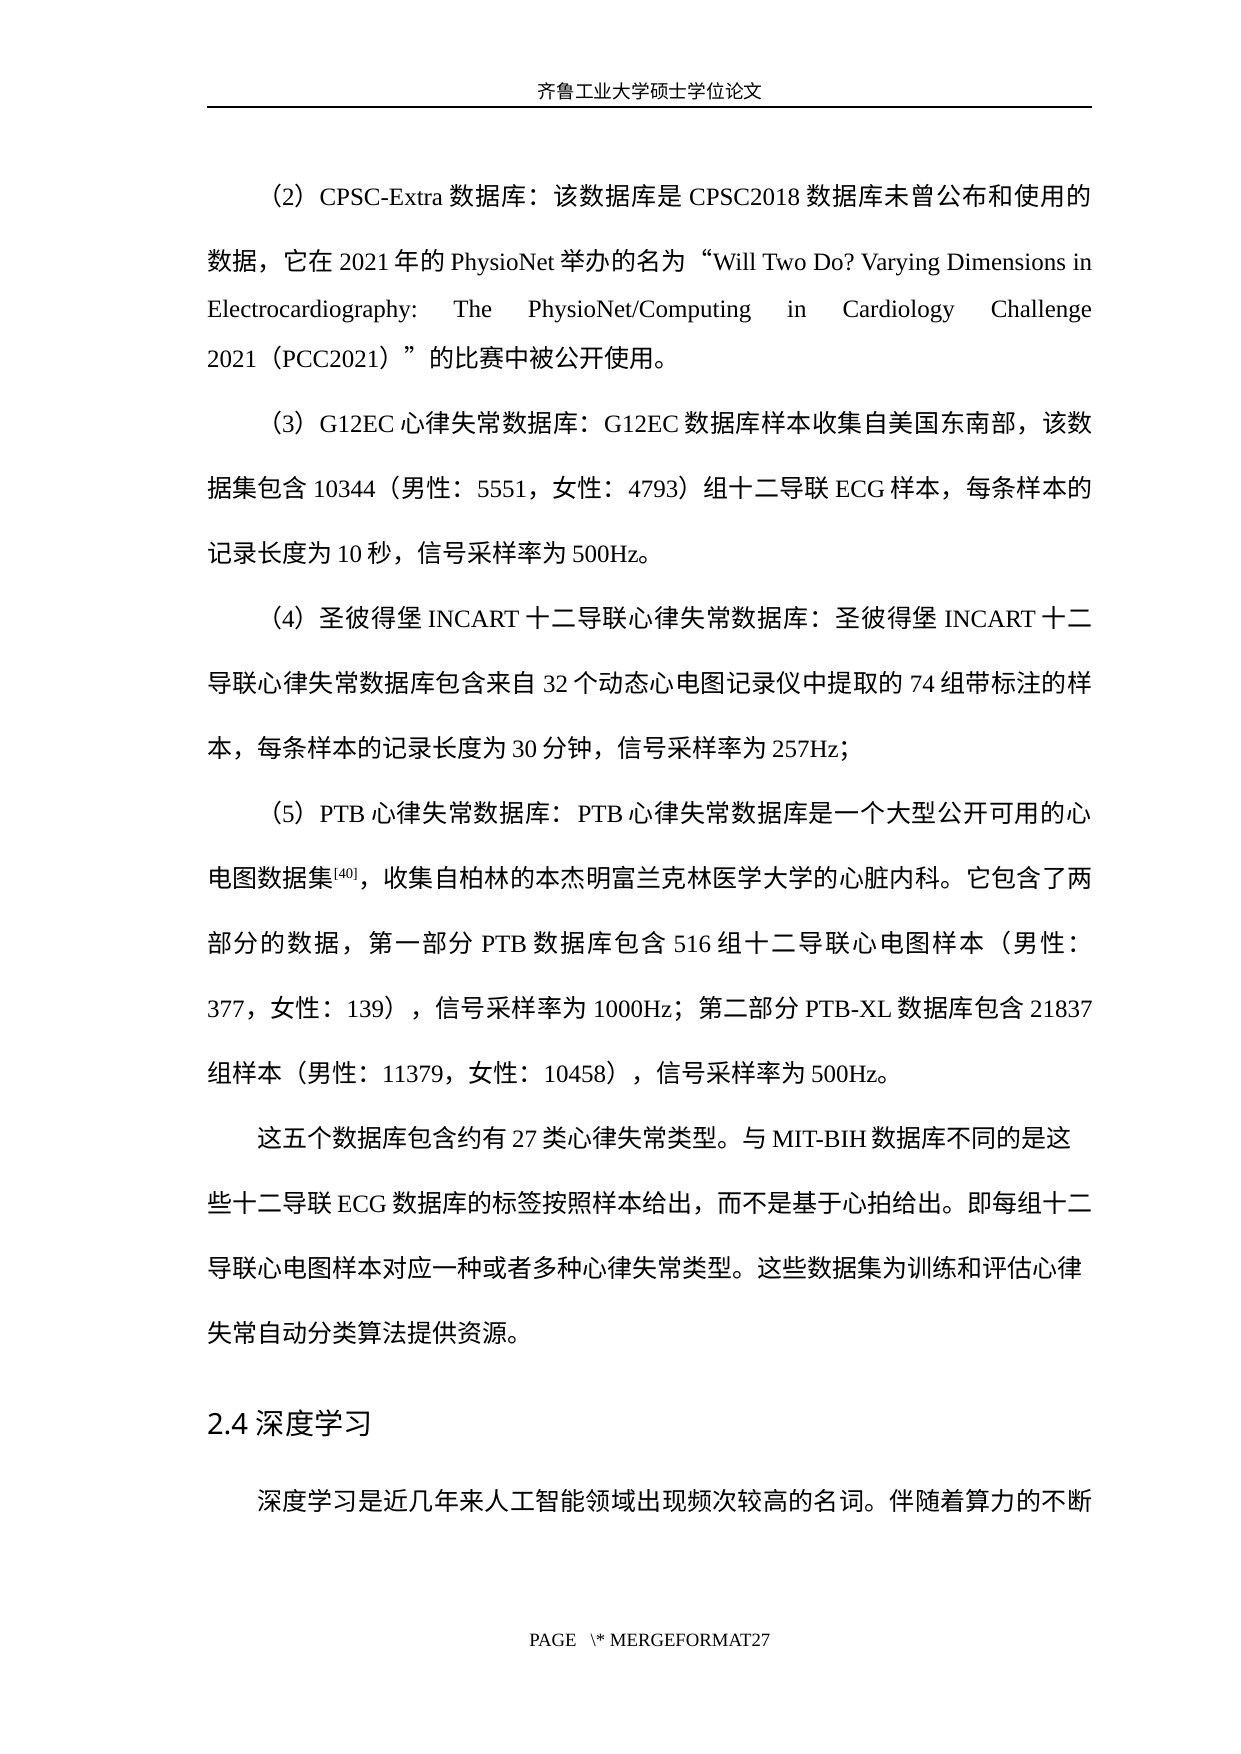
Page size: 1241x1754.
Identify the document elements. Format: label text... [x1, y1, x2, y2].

list G12EC心律失常数据库：G12EC数据库样本收集自美国东南部，该数据集包含10344（男性：5551，女性：4793）组十二导联ECG样本，每条样本的记录长度为10秒，信号采样率为500Hz。 [207, 389, 1092, 584]
text 这五个数据库包含约有27类心律失常类型。与MIT-BIH数据库不同的是这些十二导联ECG数据库的标签按照样本给出，而不是基于心拍给出。即每组十二导联心电图样本对应一种或者多种心律失常类型。这些数据集为训练和评估心律失常自动分类算法提供资源。 [207, 1104, 1092, 1364]
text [207, 1467, 1092, 1532]
list PTB心律失常数据库：PTB心律失常数据库是一个大型公开可用的心电图数据集[40]，收集自柏林的本杰明富兰克林医学大学的心脏内科。它包含了两部分的数据，第一部分PTB数据库包含516组十二导联心电图样本（男性：377，女性：139），信号采样率为1000Hz；第二部分PTB-XL数据库包含21837组样本（男性：11379，女性：10458），信号采样率为500Hz。 [207, 779, 1092, 1104]
list 圣彼得堡INCART十二导联心律失常数据库：圣彼得堡INCART十二导联心律失常数据库包含来自32个动态心电图记录仪中提取的74组带标注的样本，每条样本的记录长度为30分钟，信号采样率为257Hz； [207, 584, 1092, 779]
subtitle 2.4 深度学习 [207, 1389, 1092, 1454]
list CPSC-Extra数据库：该数据库是CPSC2018数据库未曾公布和使用的数据，它在2021年的PhysioNet举办的名为“Will Two Do? Varying Dimensions in Electrocardiography: The PhysioNet/Computing in Cardiology Challenge 2021（PCC2021）”的比赛中被公开使用。 [207, 162, 1092, 389]
